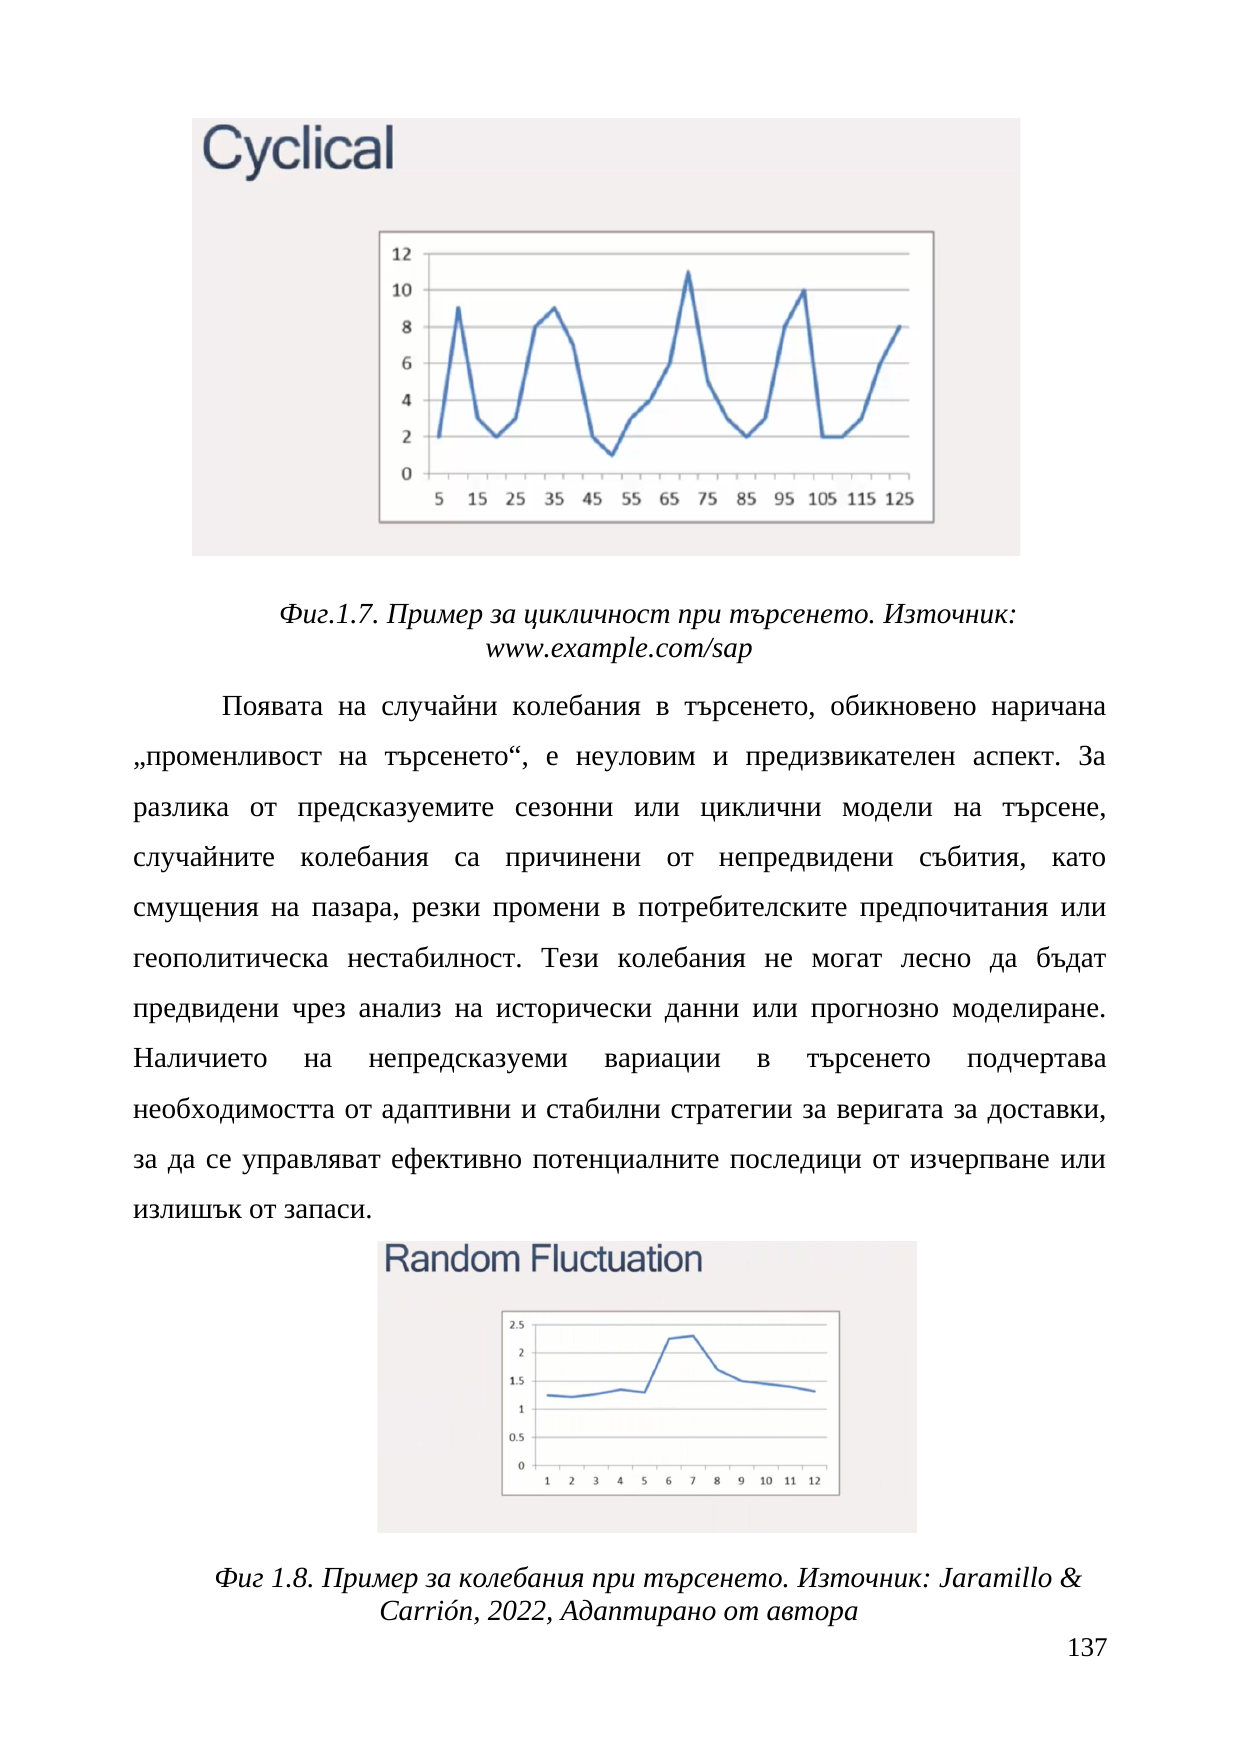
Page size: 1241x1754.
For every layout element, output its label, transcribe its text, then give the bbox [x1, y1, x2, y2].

picture [192, 118, 1021, 556]
title Фиг 1.8. Пример за колебания при търсенето. Източник: Jaramillo & Carrión, 2022, Адаптирано от автора [133, 1560, 1107, 1627]
picture [377, 1241, 918, 1533]
text Появата на случайни колебания в търсенето, обикновено наричана „променливост на търсенето“, е неуловим и предизвикателен аспект. За разлика от предсказуемите сезонни или циклични модели на търсене, случайните колебания са причинени от непредвидени събития, като смущения на пазара, резки промени в потребителските предпочитания или геополитическа нестабилност. Тези колебания не могат лесно да бъдат предвидени чрез анализ на исторически данни или прогнозно моделиране. Наличието на непредсказуеми вариации в търсенето подчертава необходимостта от адаптивни и стабилни стратегии за веригата за доставки, за да се управляват ефективно потенциалните последици от изчерпване или излишък от запаси. [133, 688, 1107, 1225]
title Фиг.1.7. Пример за цикличност при търсенето. Източник: www.example.com/sap [133, 596, 1107, 663]
